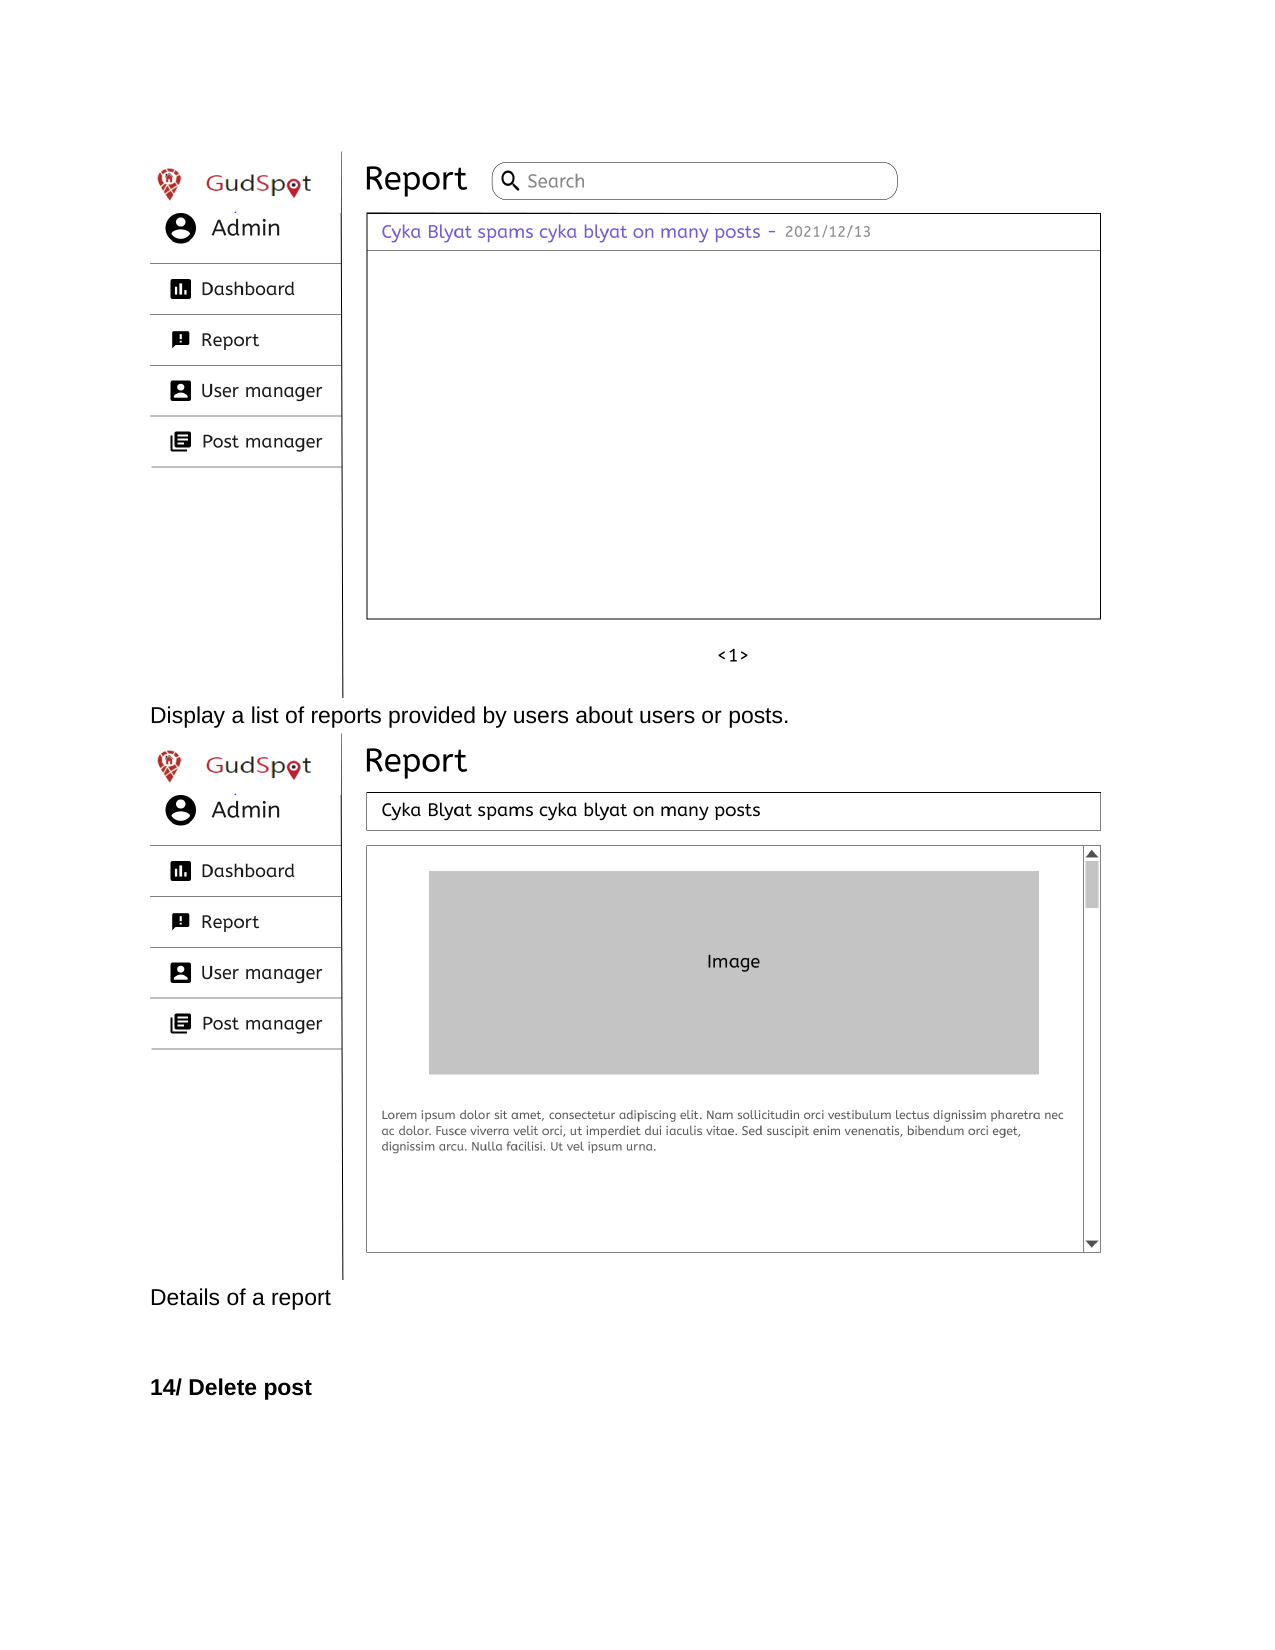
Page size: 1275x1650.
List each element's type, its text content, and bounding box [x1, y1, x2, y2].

text 14/ Delete post [150, 1374, 1125, 1401]
picture [150, 732, 1125, 1280]
picture [150, 150, 1125, 698]
text Details of a report [150, 1284, 1125, 1310]
text Display a list of reports provided by users about users or posts. [150, 702, 1125, 728]
